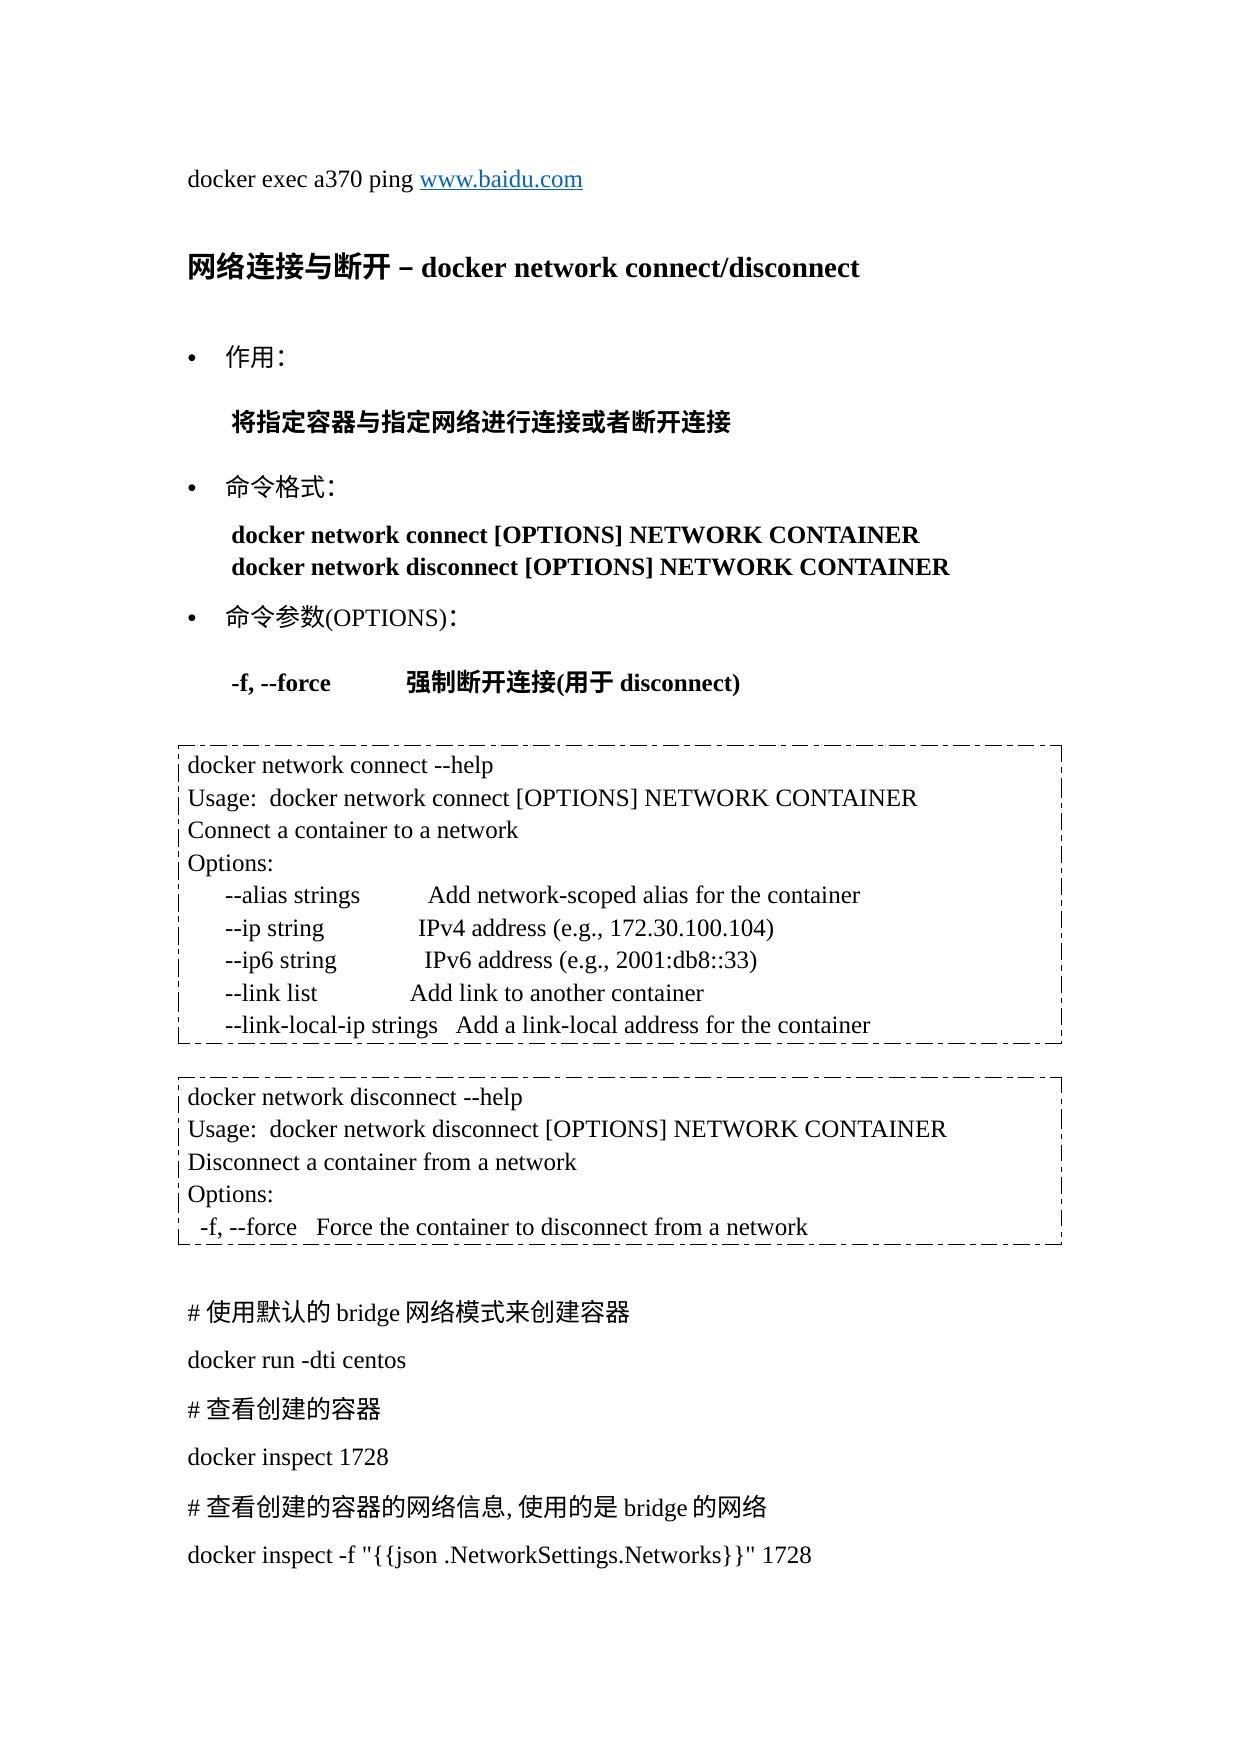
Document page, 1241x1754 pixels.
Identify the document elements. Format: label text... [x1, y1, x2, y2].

text # 查看创建的容器的网络信息, 使用的是bridge的网络 [187, 1473, 1053, 1538]
list 命令格式： [187, 453, 1053, 518]
text docker run -dti centos [187, 1343, 1053, 1375]
text Usage: docker network connect [OPTIONS] NETWORK CONTAINER [187, 781, 1053, 813]
list 作用： [187, 323, 1053, 388]
text docker network disconnect [OPTIONS] NETWORK CONTAINER [187, 550, 1053, 583]
text docker network disconnect --help [178, 1077, 1062, 1112]
text Disconnect a container from a network [187, 1145, 1053, 1177]
text docker network connect [OPTIONS] NETWORK CONTAINER [187, 518, 1053, 550]
text -f, --force Force the container to disconnect from a network [178, 1207, 1062, 1245]
text --alias strings Add network-scoped alias for the container [187, 878, 1053, 911]
text 将指定容器与指定网络进行连接或者断开连接 [187, 388, 1053, 453]
text --link list Add link to another container [187, 976, 1053, 1005]
text docker exec a370 ping www.baidu.com [187, 162, 1053, 194]
text -f, --force 强制断开连接(用于disconnect) [187, 648, 1053, 713]
text Options: [187, 846, 1053, 878]
text # 使用默认的bridge网络模式来创建容器 [187, 1278, 1053, 1343]
text --link-local-ip strings Add a link-local address for the container [178, 1005, 1062, 1044]
list 命令参数(OPTIONS)： [187, 583, 1053, 648]
text # 查看创建的容器 [187, 1375, 1053, 1440]
text docker network connect --help [178, 745, 1062, 781]
subtitle 网络连接与断开 – docker network connect/disconnect [187, 243, 1053, 286]
text Connect a container to a network [187, 813, 1053, 846]
text --ip string IPv4 address (e.g., 172.30.100.104) [187, 911, 1053, 943]
text docker inspect 1728 [187, 1440, 1053, 1473]
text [187, 1538, 1053, 1570]
text Usage: docker network disconnect [OPTIONS] NETWORK CONTAINER [187, 1112, 1053, 1145]
text Options: [187, 1177, 1053, 1207]
text --ip6 string IPv6 address (e.g., 2001:db8::33) [187, 943, 1053, 976]
